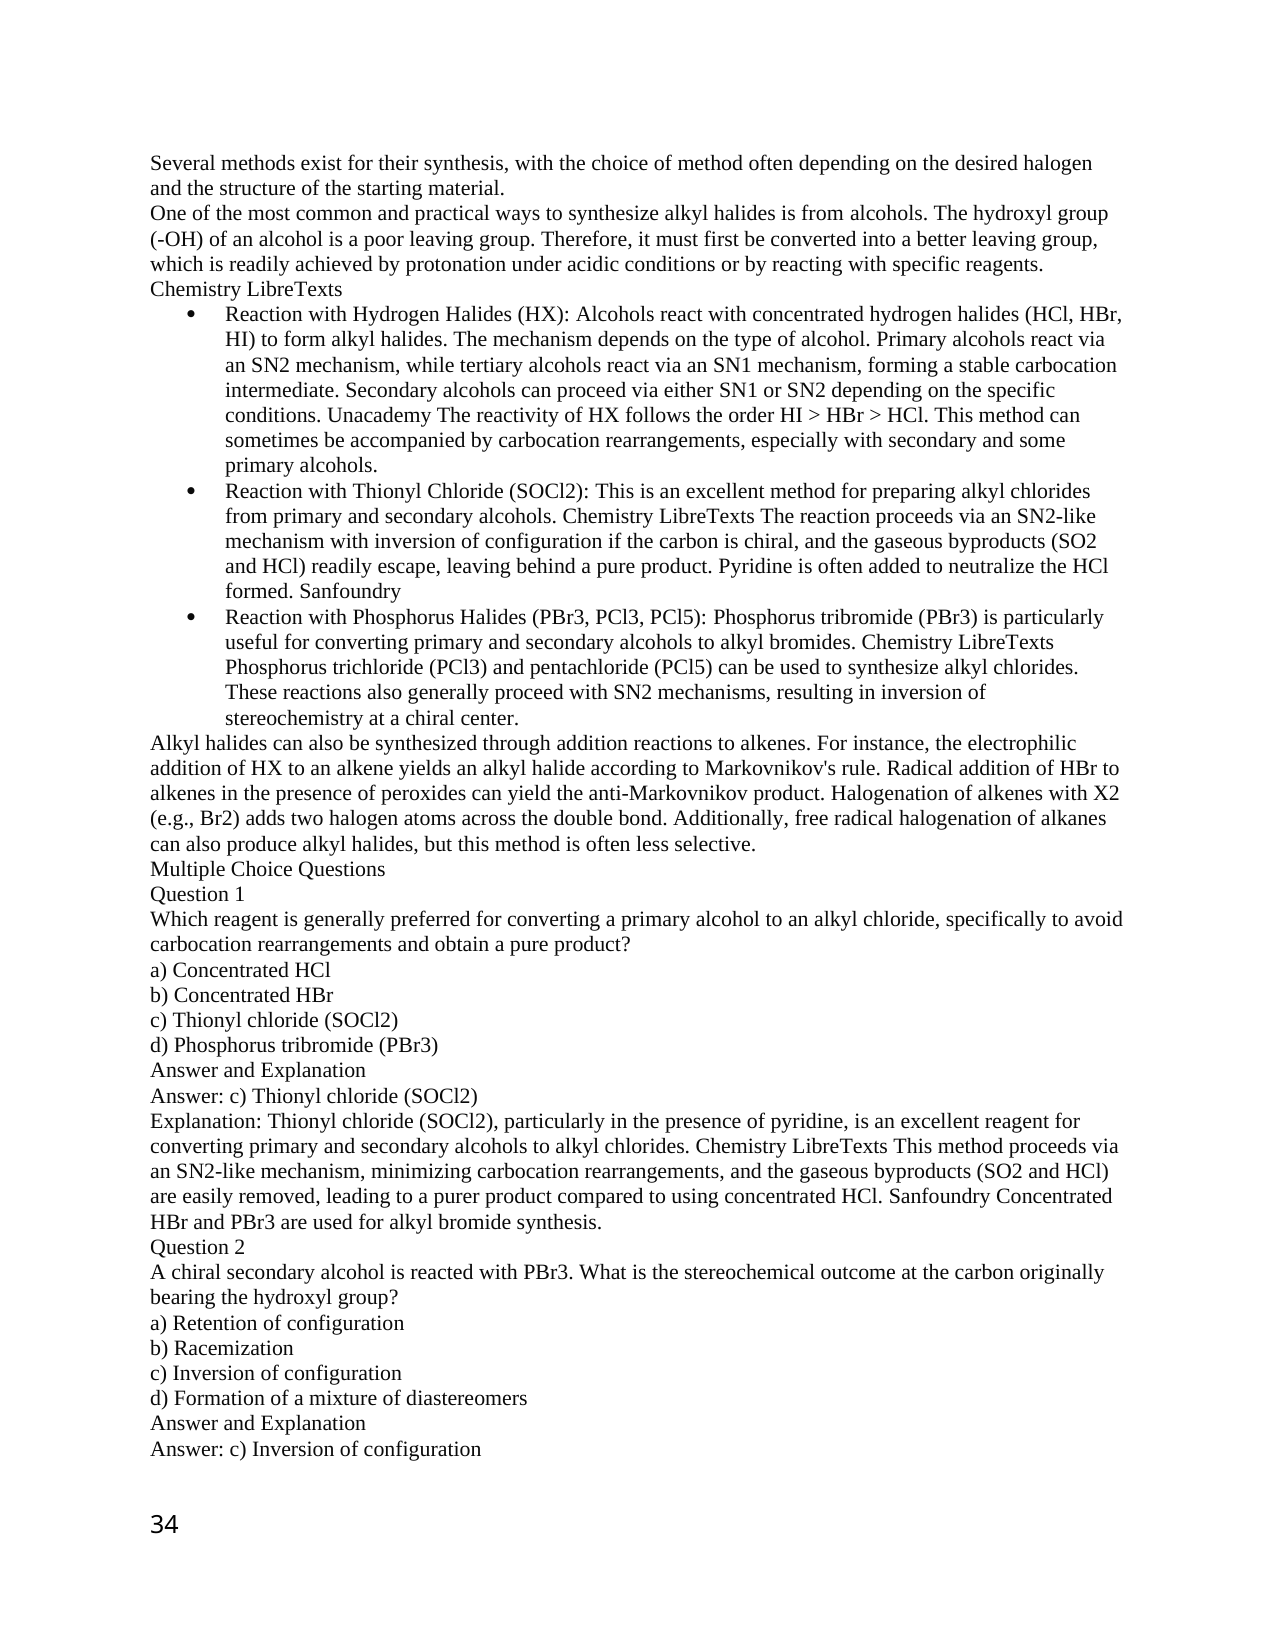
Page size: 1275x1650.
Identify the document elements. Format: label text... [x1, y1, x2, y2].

list Reaction with Thionyl Chloride (SOCl2): This is an excellent method for preparing alkyl chlorides from primary and secondary alcohols. Chemistry LibreTexts The reaction proceeds via an SN2-like mechanism with inversion of configuration if the carbon is chiral, and the gaseous byproducts (SO2 and HCl) readily escape, leaving behind a pure product. Pyridine is often added to neutralize the HCl formed. Sanfoundry [187, 478, 1125, 604]
text Question 2 [150, 1234, 1125, 1259]
text Explanation: Thionyl chloride (SOCl2), particularly in the presence of pyridine, is an excellent reagent for converting primary and secondary alcohols to alkyl chlorides. Chemistry LibreTexts This method proceeds via an SN2-like mechanism, minimizing carbocation rearrangements, and the gaseous byproducts (SO2 and HCl) are easily removed, leading to a purer product compared to using concentrated HCl. Sanfoundry Concentrated HBr and PBr3 are used for alkyl bromide synthesis. [150, 1108, 1125, 1234]
text One of the most common and practical ways to synthesize alkyl halides is from alcohols. The hydroxyl group (-OH) of an alcohol is a poor leaving group. Therefore, it must first be converted into a better leaving group, which is readily achieved by protonation under acidic conditions or by reacting with specific reagents. Chemistry LibreTexts [150, 200, 1125, 301]
text Alkyl halides can also be synthesized through addition reactions to alkenes. For instance, the electrophilic addition of HX to an alkene yields an alkyl halide according to Markovnikov's rule. Radical addition of HBr to alkenes in the presence of peroxides can yield the anti-Markovnikov product. Halogenation of alkenes with X2 (e.g., Br2) adds two halogen atoms across the double bond. Additionally, free radical halogenation of alkanes can also produce alkyl halides, but this method is often less selective. [150, 730, 1125, 856]
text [150, 150, 1125, 200]
text Answer: c) Inversion of configuration [150, 1436, 1125, 1461]
text Answer: c) Thionyl chloride (SOCl2) [150, 1083, 1125, 1108]
text a) Retention of configuration b) Racemization c) Inversion of configuration d) Formation of a mixture of diastereomers [150, 1309, 1125, 1410]
text Question 1 [150, 881, 1125, 906]
text Multiple Choice Questions [150, 856, 1125, 881]
text Which reagent is generally preferred for converting a primary alcohol to an alkyl chloride, specifically to avoid carbocation rearrangements and obtain a pure product? [150, 906, 1125, 957]
text Answer and Explanation [150, 1410, 1125, 1436]
text Answer and Explanation [150, 1057, 1125, 1083]
list Reaction with Phosphorus Halides (PBr3, PCl3, PCl5): Phosphorus tribromide (PBr3) is particularly useful for converting primary and secondary alcohols to alkyl bromides. Chemistry LibreTexts Phosphorus trichloride (PCl3) and pentachloride (PCl5) can be used to synthesize alkyl chlorides. These reactions also generally proceed with SN2 mechanisms, resulting in inversion of stereochemistry at a chiral center. [187, 604, 1125, 730]
text a) Concentrated HCl b) Concentrated HBr c) Thionyl chloride (SOCl2) d) Phosphorus tribromide (PBr3) [150, 957, 1125, 1057]
list Reaction with Hydrogen Halides (HX): Alcohols react with concentrated hydrogen halides (HCl, HBr, HI) to form alkyl halides. The mechanism depends on the type of alcohol. Primary alcohols react via an SN2 mechanism, while tertiary alcohols react via an SN1 mechanism, forming a stable carbocation intermediate. Secondary alcohols can proceed via either SN1 or SN2 depending on the specific conditions. Unacademy The reactivity of HX follows the order HI > HBr > HCl. This method can sometimes be accompanied by carbocation rearrangements, especially with secondary and some primary alcohols. [187, 301, 1125, 478]
text A chiral secondary alcohol is reacted with PBr3. What is the stereochemical outcome at the carbon originally bearing the hydroxyl group? [150, 1259, 1125, 1309]
